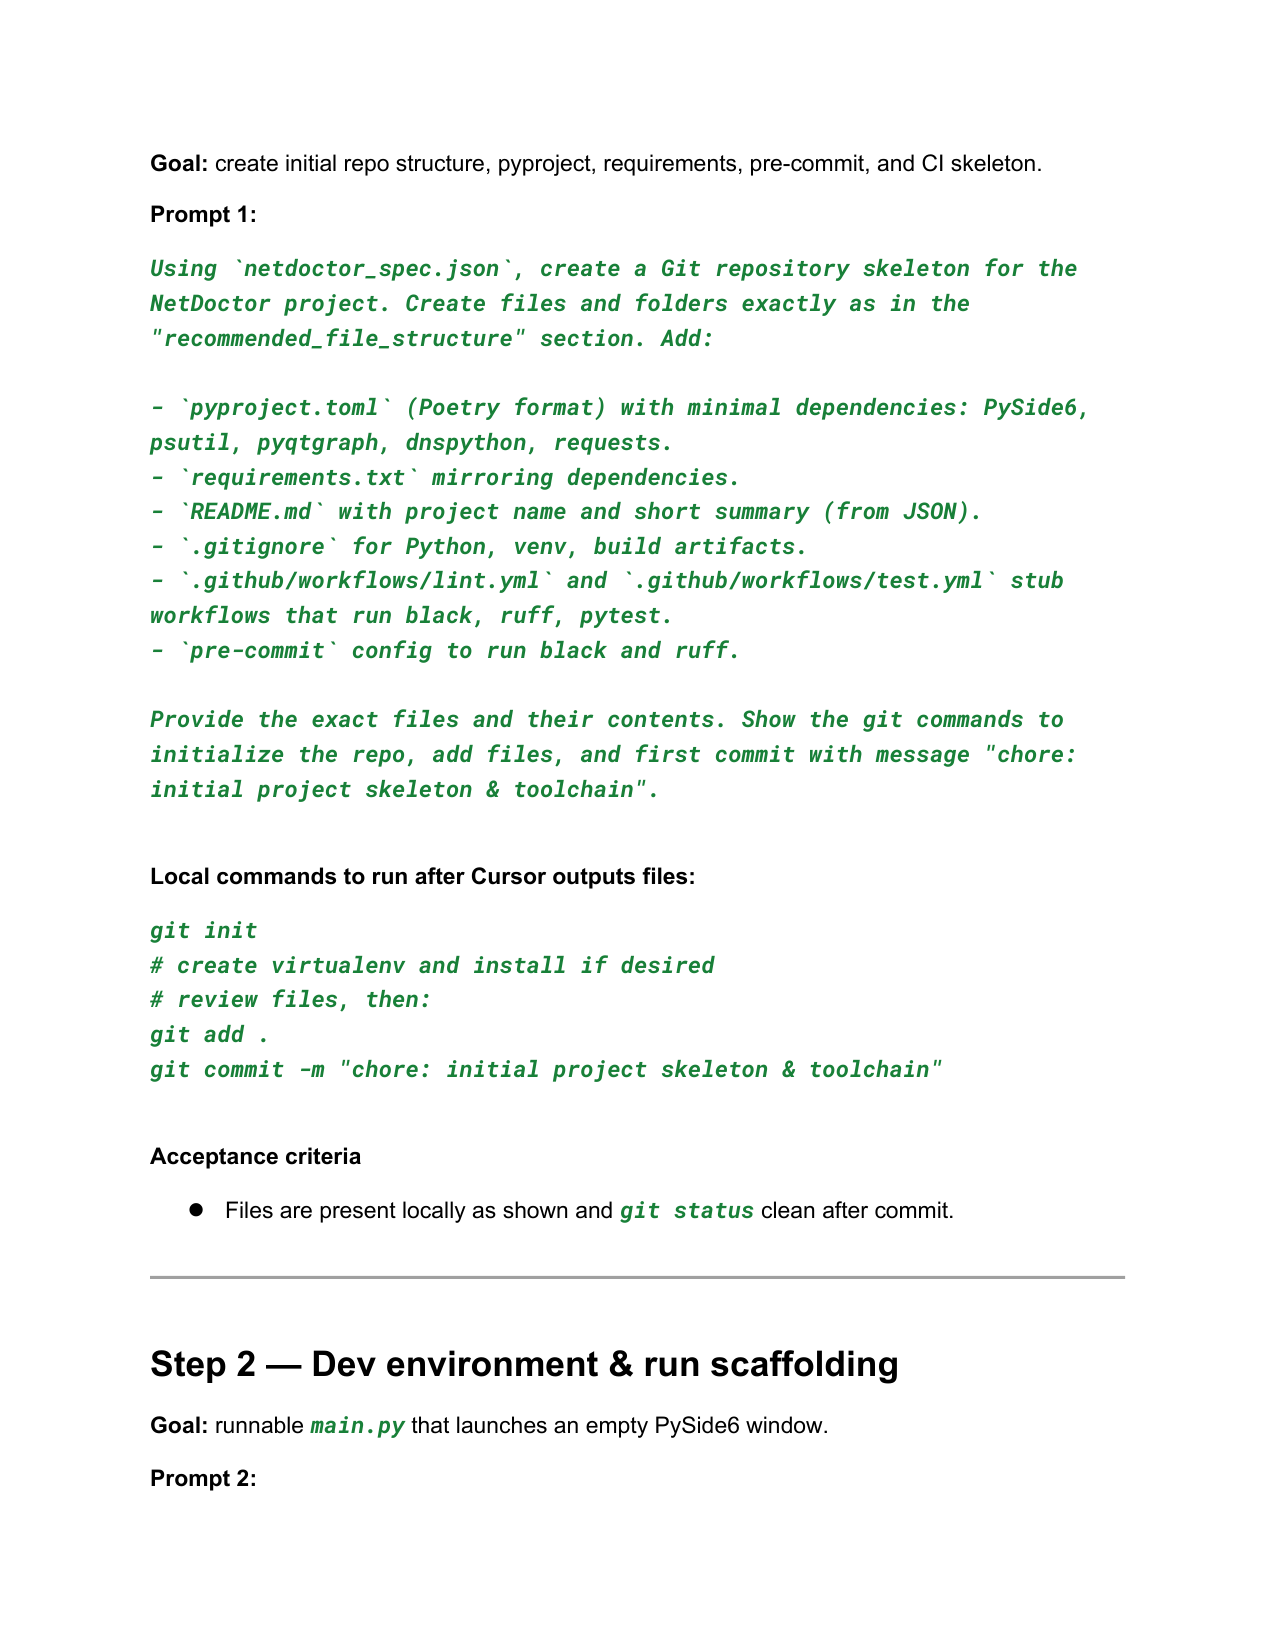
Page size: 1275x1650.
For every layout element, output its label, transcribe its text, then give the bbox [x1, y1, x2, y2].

text Goal: create initial repo structure, pyproject, requirements, pre-commit, and CI skeleton. [150, 150, 1125, 176]
text Acceptance criteria [150, 1143, 1125, 1169]
text - `.github/workflows/lint.yml` and `.github/workflows/test.yml` stub workflows that run black, ruff, pytest. [150, 565, 1125, 630]
text Prompt 1: [150, 201, 1125, 228]
text Using `netdoctor_spec.json`, create a Git repository skeleton for the NetDoctor project. Create files and folders exactly as in the "recommended_file_structure" section. Add: [150, 253, 1125, 352]
text Goal: runnable main.py that launches an empty PySide6 window. [150, 1409, 1125, 1439]
text - `pyproject.toml` (Poetry format) with minimal dependencies: PySide6, psutil, pyqtgraph, dnspython, requests. [150, 391, 1125, 456]
text - `.gitignore` for Python, venv, build artifacts. [150, 530, 1125, 560]
text # create virtualenv and install if desired [150, 949, 1125, 979]
text # review files, then: [150, 984, 1125, 1014]
text git commit -m "chore: initial project skeleton & toolchain" [150, 1053, 1125, 1083]
text Prompt 2: [150, 1464, 1125, 1491]
list Files are present locally as shown and git status clean after commit. [187, 1194, 1125, 1251]
subtitle Step 2 — Dev environment & run scaffolding [150, 1343, 1125, 1384]
text Provide the exact files and their contents. Show the git commands to initialize the repo, add files, and first commit with message "chore: initial project skeleton & toolchain". [150, 704, 1125, 803]
text git init [150, 914, 1125, 944]
text - `requirements.txt` mirroring dependencies. [150, 461, 1125, 491]
text Local commands to run after Cursor outputs files: [150, 863, 1125, 889]
text - `README.md` with project name and short summary (from JSON). [150, 496, 1125, 526]
text git add . [150, 1018, 1125, 1048]
text - `pre-commit` config to run black and ruff. [150, 634, 1125, 664]
